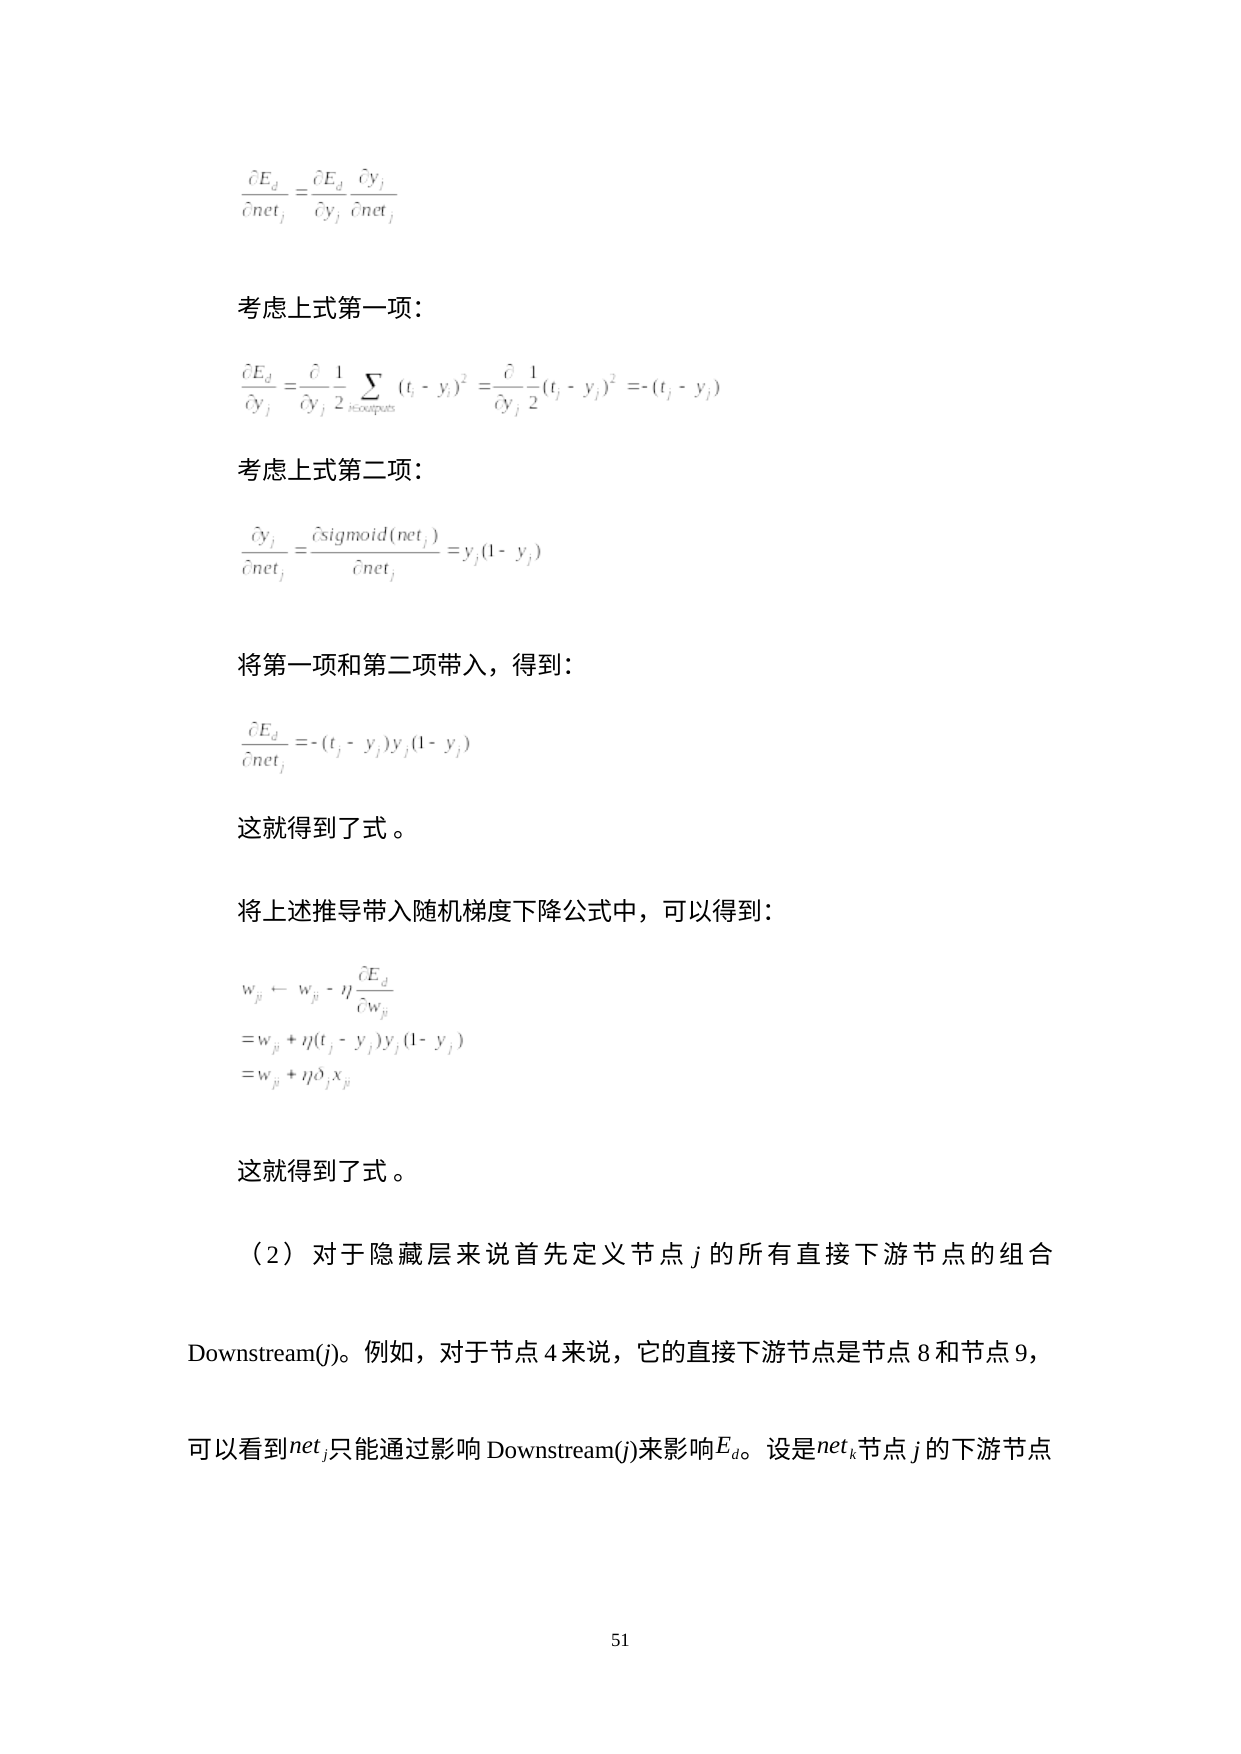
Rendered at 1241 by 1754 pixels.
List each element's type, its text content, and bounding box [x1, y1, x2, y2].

text 这就得到了式 。 [187, 1137, 1053, 1202]
text 考虑上式第二项： [187, 436, 1053, 501]
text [187, 1220, 1053, 1480]
text 将上述推导带入随机梯度下降公式中，可以得到： [187, 877, 1053, 942]
text 这就得到了式 。 [187, 794, 1053, 859]
text 将第一项和第二项带入，得到： [187, 631, 1053, 696]
text 考虑上式第一项： [187, 274, 1053, 339]
